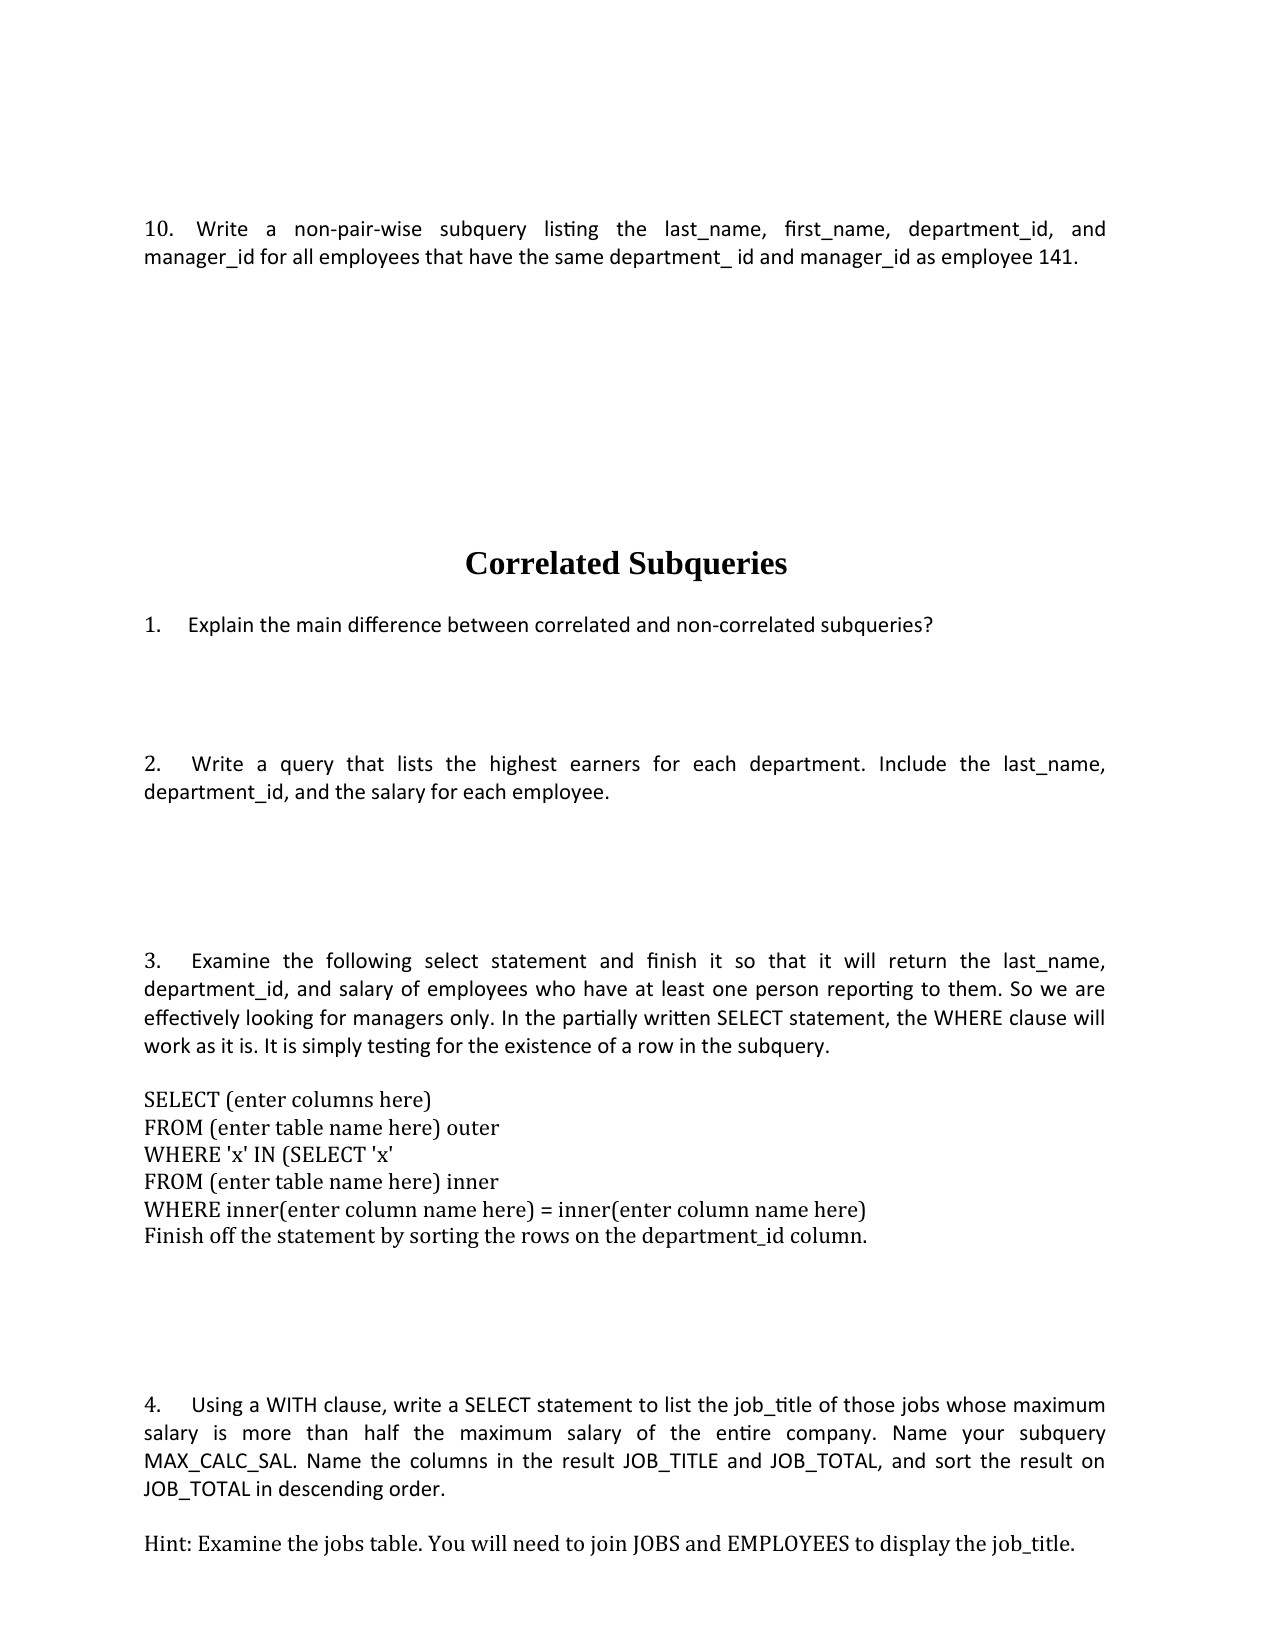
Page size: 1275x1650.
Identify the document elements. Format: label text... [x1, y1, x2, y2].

text FROM (enter table name here) inner [143, 1168, 1144, 1195]
subtitle Correlated Subqueries [143, 543, 1109, 581]
text Hint: Examine the jobs table. You will need to join JOBS and EMPLOYEES to display the job_title. [143, 1530, 1144, 1557]
list Write a non-pair-wise subquery listing the last_name, first_name, department_id, and manager_id for all employees that have the same department_ id and manager_id as employee 141. [143, 214, 1108, 270]
list Explain the main difference between correlated and non-correlated subqueries? [143, 610, 1144, 638]
list Examine the following select statement and finish it so that it will return the last_name, department_id, and salary of employees who have at least one person reporting to them. So we are effectively looking for managers only. In the partially written SELECT statement, the WHERE clause will work as it is. It is simply testing for the existence of a row in the subquery. [143, 946, 1108, 1059]
text SELECT (enter columns here) [143, 1086, 1144, 1113]
list Write a query that lists the highest earners for each department. Include the last_name, department_id, and the salary for each employee. [143, 749, 1108, 805]
text WHERE inner(enter column name here) = inner(enter column name here) Finish off the statement by sorting the rows on the department_id column. [143, 1195, 915, 1249]
list Using a WITH clause, write a SELECT statement to list the job_title of those jobs whose maximum salary is more than half the maximum salary of the entire company. Name your subquery MAX_CALC_SAL. Name the columns in the result JOB_TITLE and JOB_TOTAL, and sort the result on JOB_TOTAL in descending order. [143, 1390, 1108, 1502]
text FROM (enter table name here) outer WHERE 'x' IN (SELECT 'x' [143, 1114, 563, 1168]
